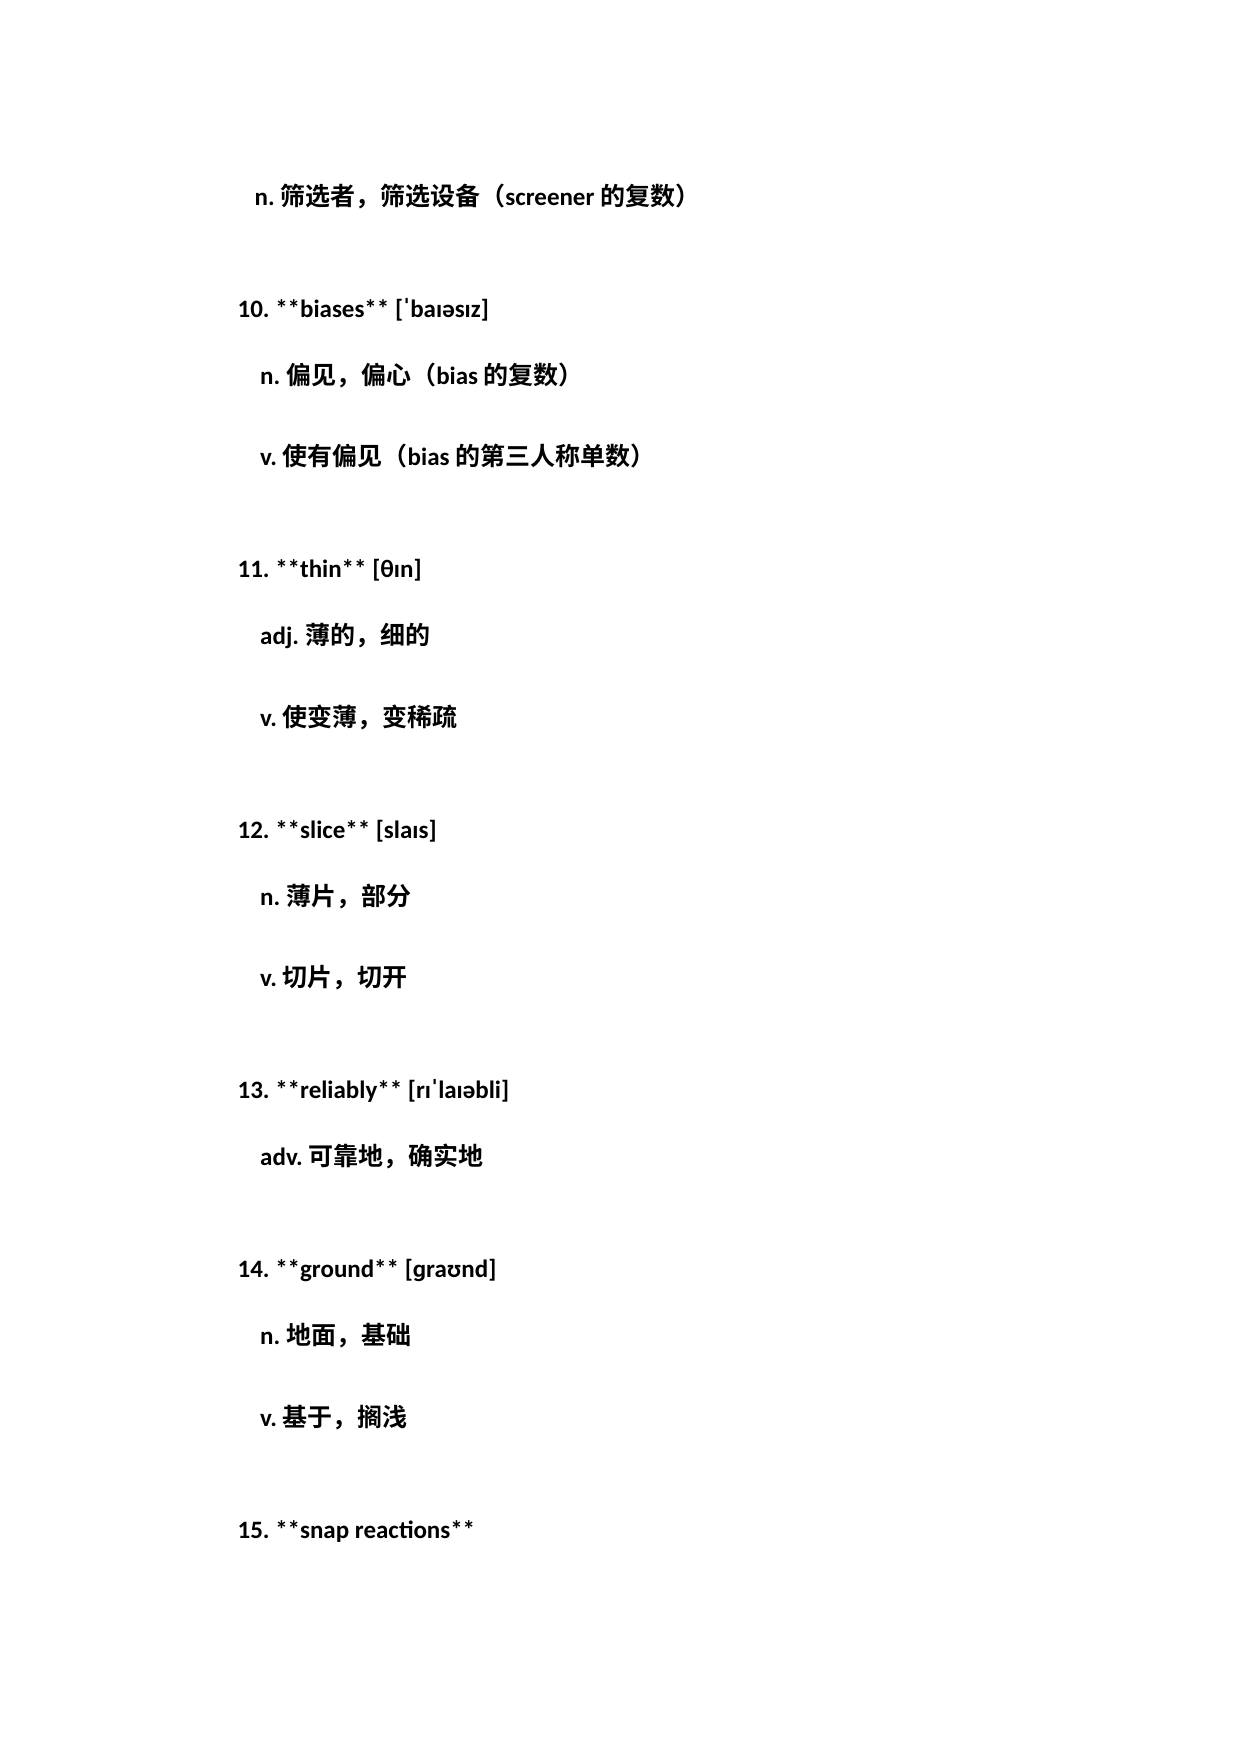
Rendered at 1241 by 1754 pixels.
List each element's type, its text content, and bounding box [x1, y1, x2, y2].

list 10. **biases** [ˈbaɪəsɪz] [187, 292, 1053, 325]
list adj. 薄的，细的 [187, 601, 1053, 666]
list 13. **reliably** [rɪˈlaɪəbli] [187, 1073, 1053, 1106]
list v. 使有偏见（bias 的第三人称单数） [187, 422, 1053, 487]
list 14. **ground** [ɡraʊnd] [187, 1252, 1053, 1285]
list 15. **snap reactions** [187, 1513, 1053, 1545]
list n. 筛选者，筛选设备（screener 的复数） [187, 162, 1053, 227]
list v. 使变薄，变稀疏 [187, 683, 1053, 748]
list v. 切片，切开 [187, 943, 1053, 1008]
list n. 地面，基础 [187, 1301, 1053, 1366]
list 11. **thin** [θɪn] [187, 553, 1053, 585]
list n. 偏见，偏心（bias 的复数） [187, 341, 1053, 406]
list n. 薄片，部分 [187, 862, 1053, 927]
list adv. 可靠地，确实地 [187, 1122, 1053, 1187]
list v. 基于，搁浅 [187, 1383, 1053, 1448]
list 12. **slice** [slaɪs] [187, 813, 1053, 846]
